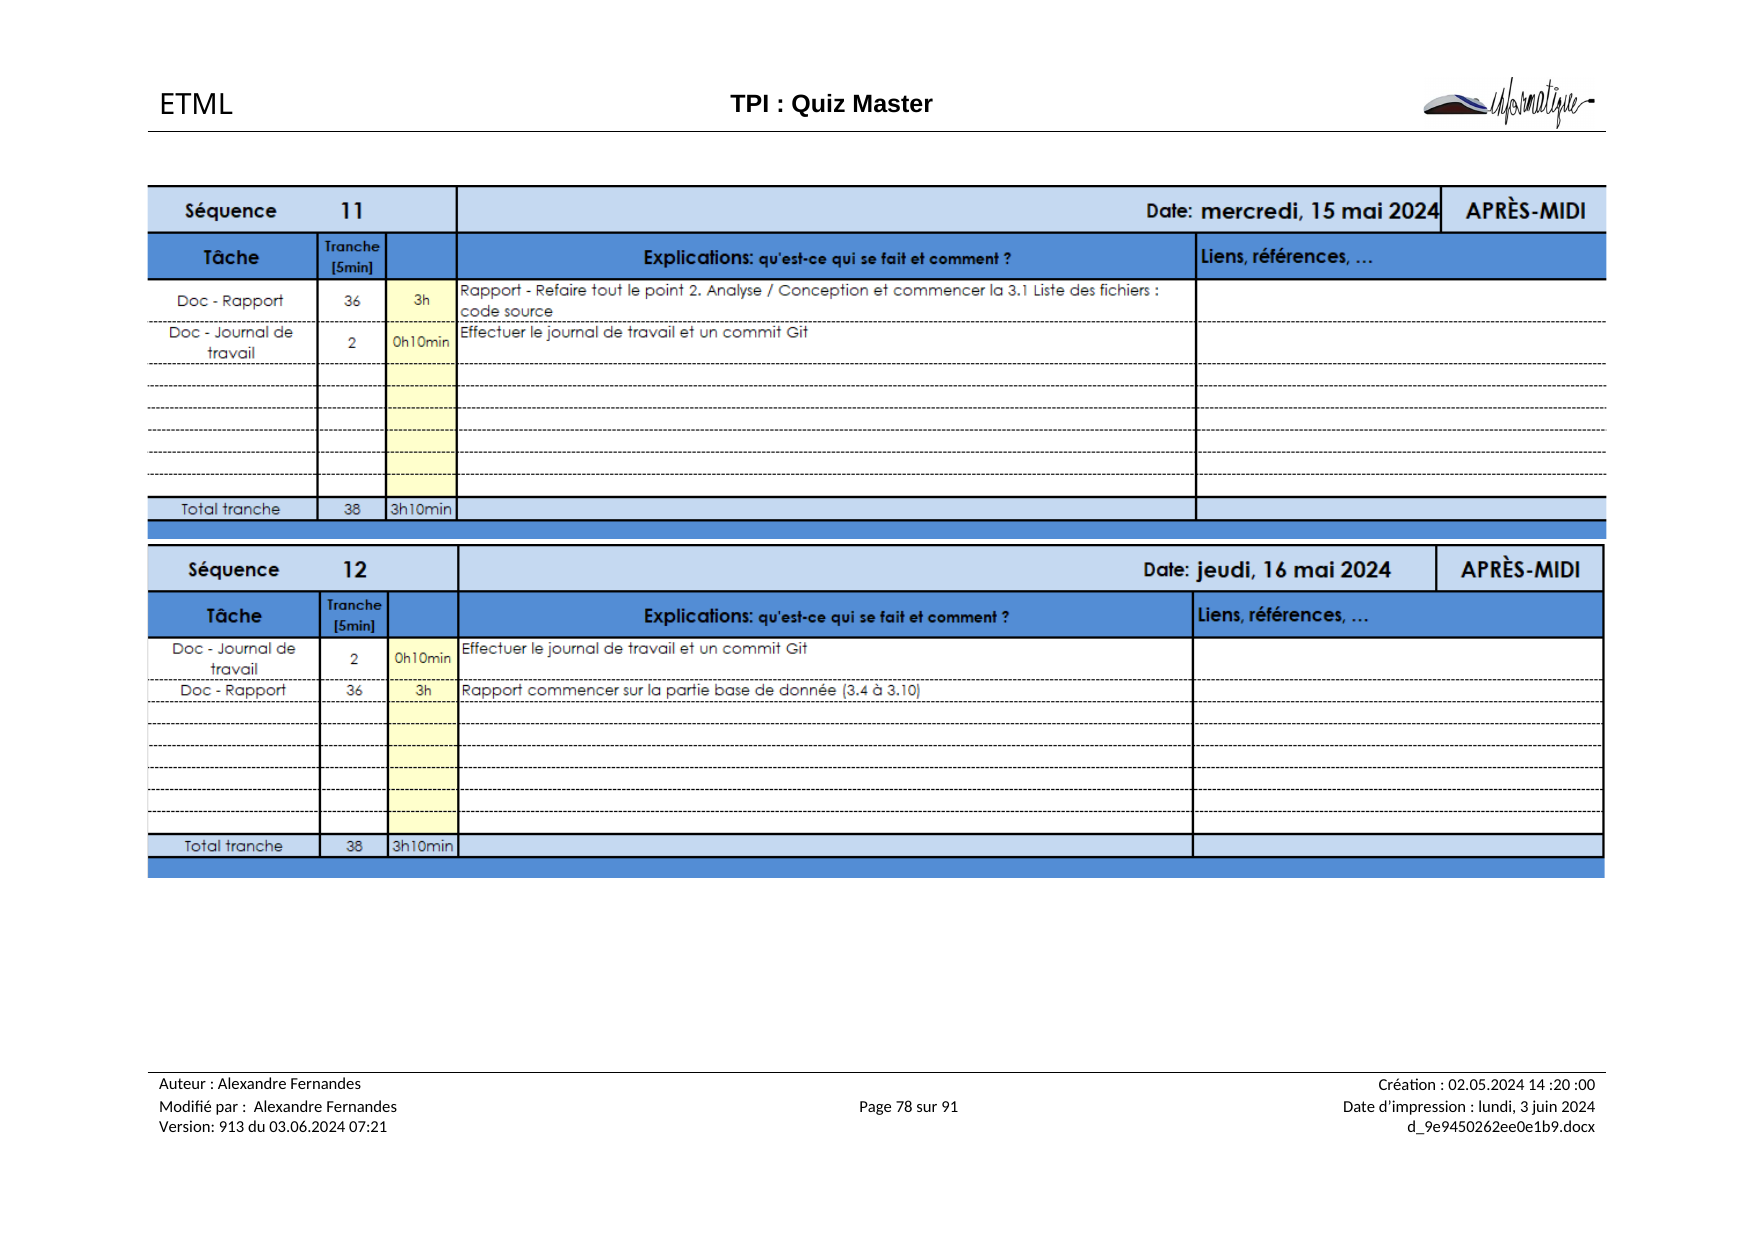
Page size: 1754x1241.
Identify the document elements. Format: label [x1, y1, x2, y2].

picture [147, 185, 1607, 539]
picture [1423, 77, 1595, 129]
picture [147, 544, 1607, 878]
